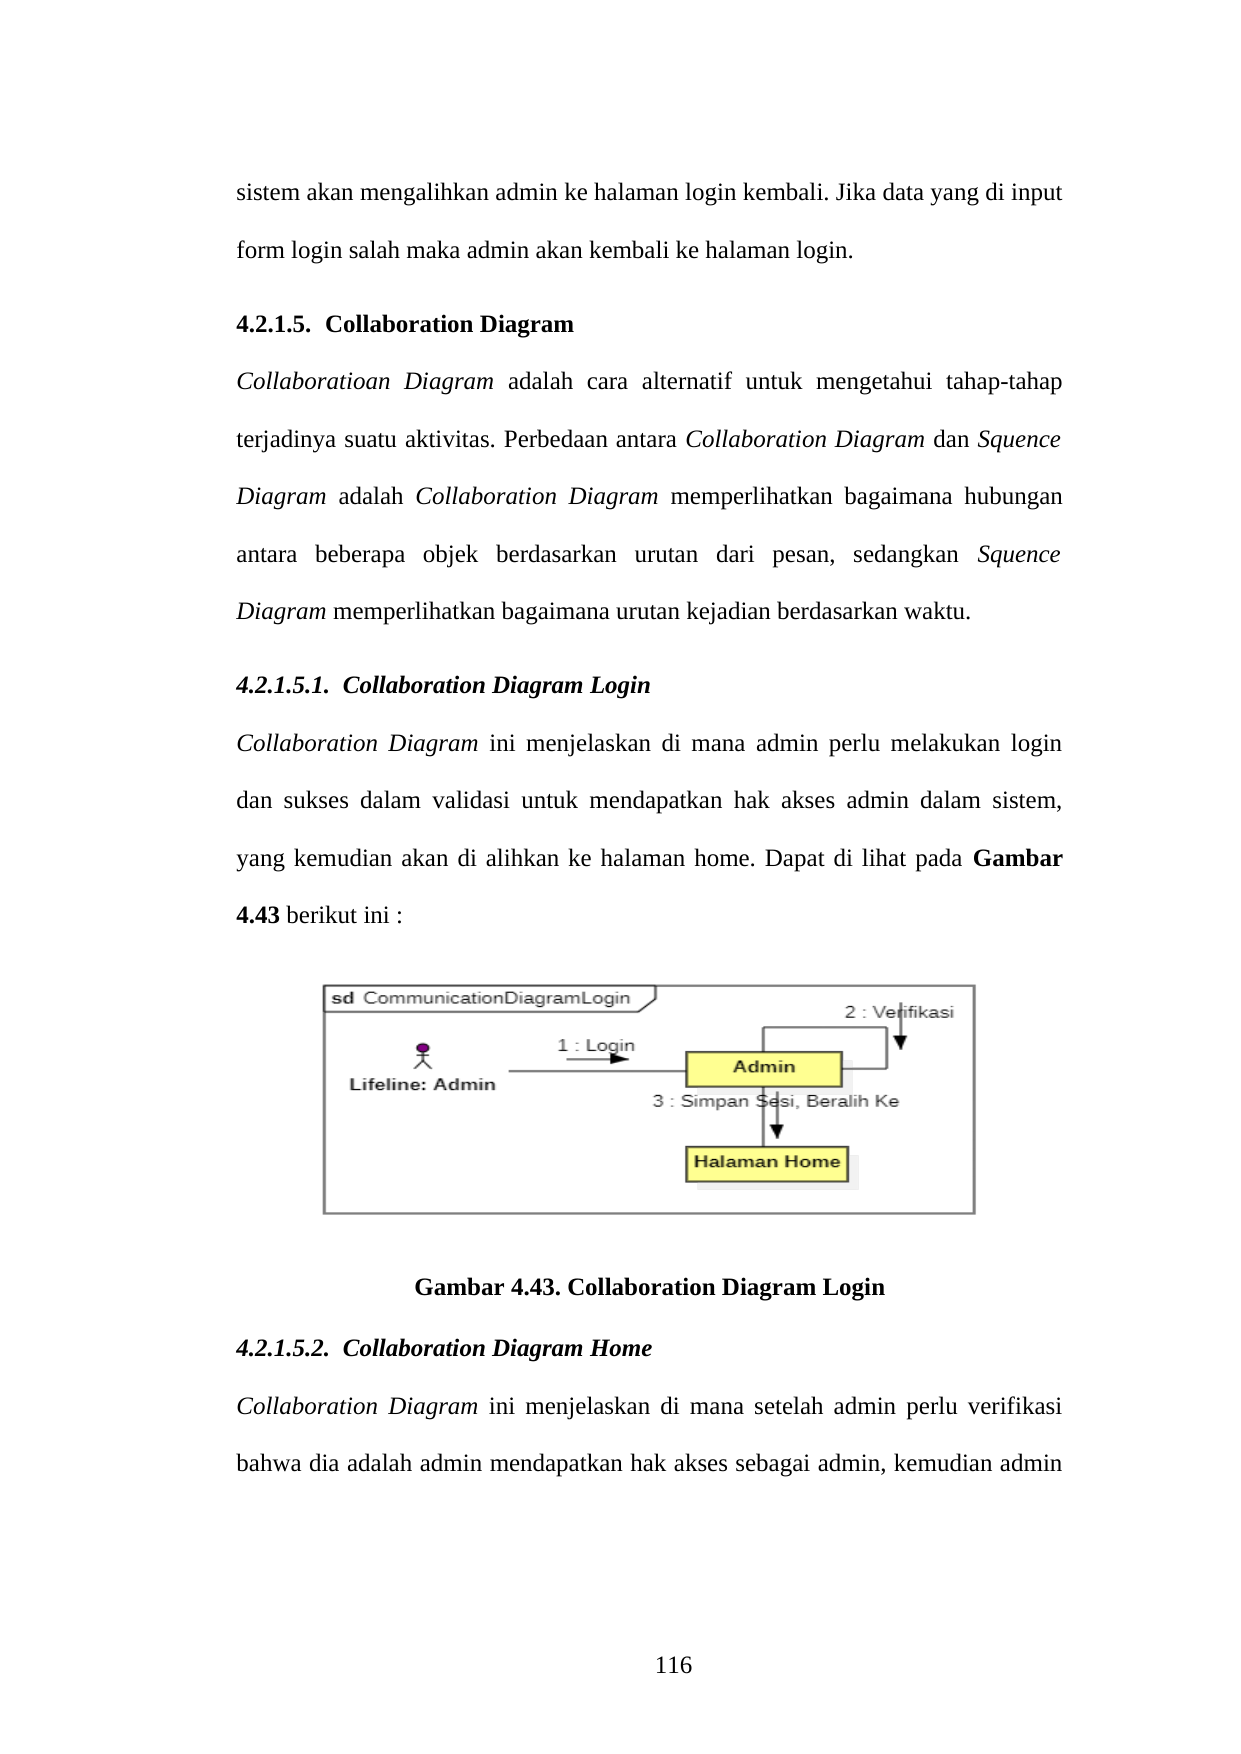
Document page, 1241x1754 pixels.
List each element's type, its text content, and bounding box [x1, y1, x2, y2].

subtitle Collaboration Diagram Login [236, 671, 1063, 699]
subtitle Collaboration Diagram Home [236, 1333, 1063, 1362]
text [236, 1391, 1063, 1477]
subtitle Collaboration Diagram [236, 309, 1063, 338]
text Collaboratioan Diagram adalah cara alternatif untuk mengetahui tahap-tahap terjadinya suatu aktivitas. Perbedaan antara Collaboration Diagram dan Squence Diagram adalah Collaboration Diagram memperlihatkan bagaimana hubungan antara beberapa objek berdasarkan urutan dari pesan, sedangkan Squence Diagram memperlihatkan bagaimana urutan kejadian berdasarkan waktu. [236, 366, 1063, 625]
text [236, 177, 1063, 263]
picture [309, 974, 990, 1227]
